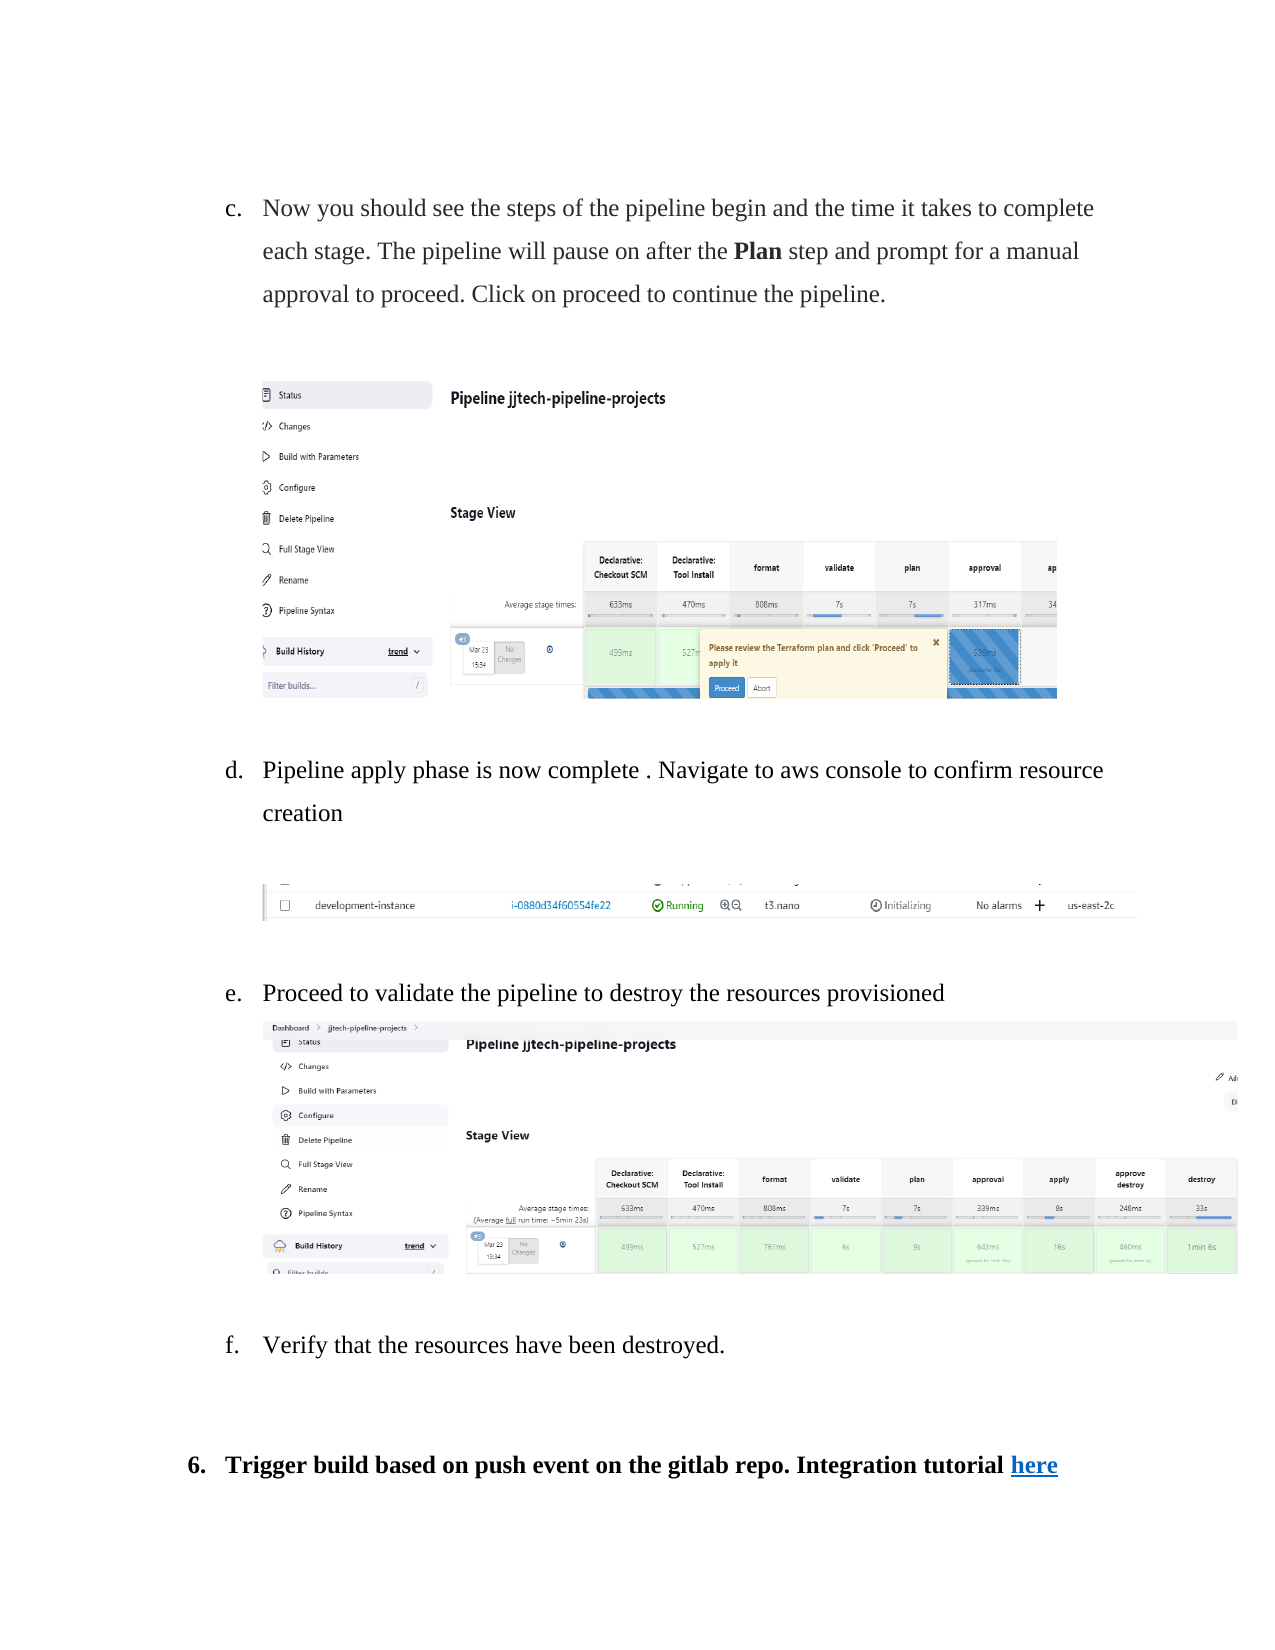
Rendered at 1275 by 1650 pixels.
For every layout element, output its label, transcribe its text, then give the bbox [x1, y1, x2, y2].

list Now you should see the steps of the pipeline begin and the time it takes to complete each stage. The pipeline will pause on after the Plan step and prompt for a manual approval to proceed. Click on proceed to continue the pipeline. [225, 193, 1125, 308]
list Pipeline apply phase is now complete . Navigate to aws console to confirm resource creation [225, 755, 1125, 827]
picture [262, 884, 1138, 921]
picture [262, 365, 1057, 699]
picture [262, 1021, 1238, 1274]
list Trigger build based on push event on the gitlab repo. Integration tutorial here [187, 1450, 1125, 1479]
list Verify that the resources have been destroyed. [225, 1331, 1125, 1359]
list Proceed to validate the pipeline to destroy the resources provisioned [225, 978, 1125, 1007]
